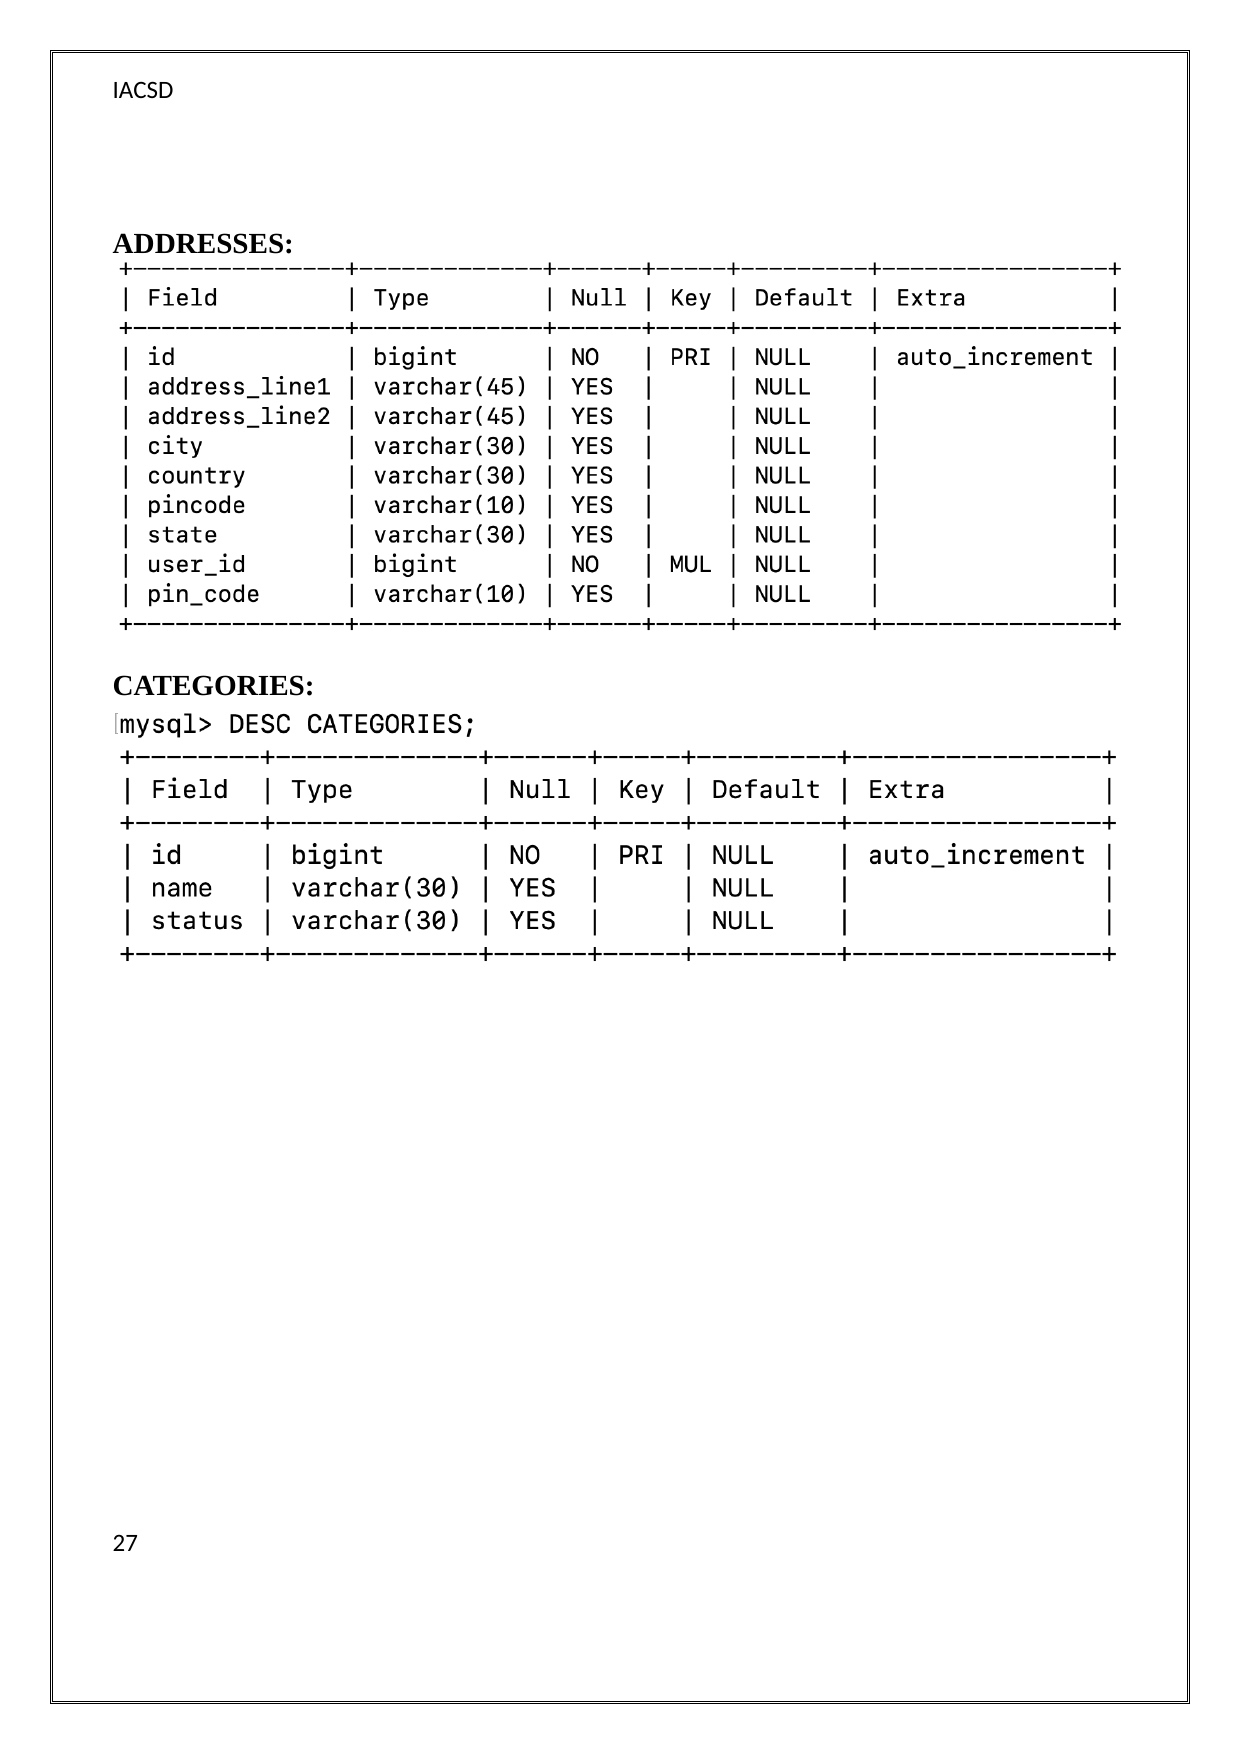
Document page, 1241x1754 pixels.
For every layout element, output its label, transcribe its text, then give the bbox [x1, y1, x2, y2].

picture [112, 260, 1128, 635]
text CATEGORIES: [112, 668, 1128, 701]
picture [112, 701, 1128, 966]
text ADDRESSES: [112, 226, 1128, 260]
